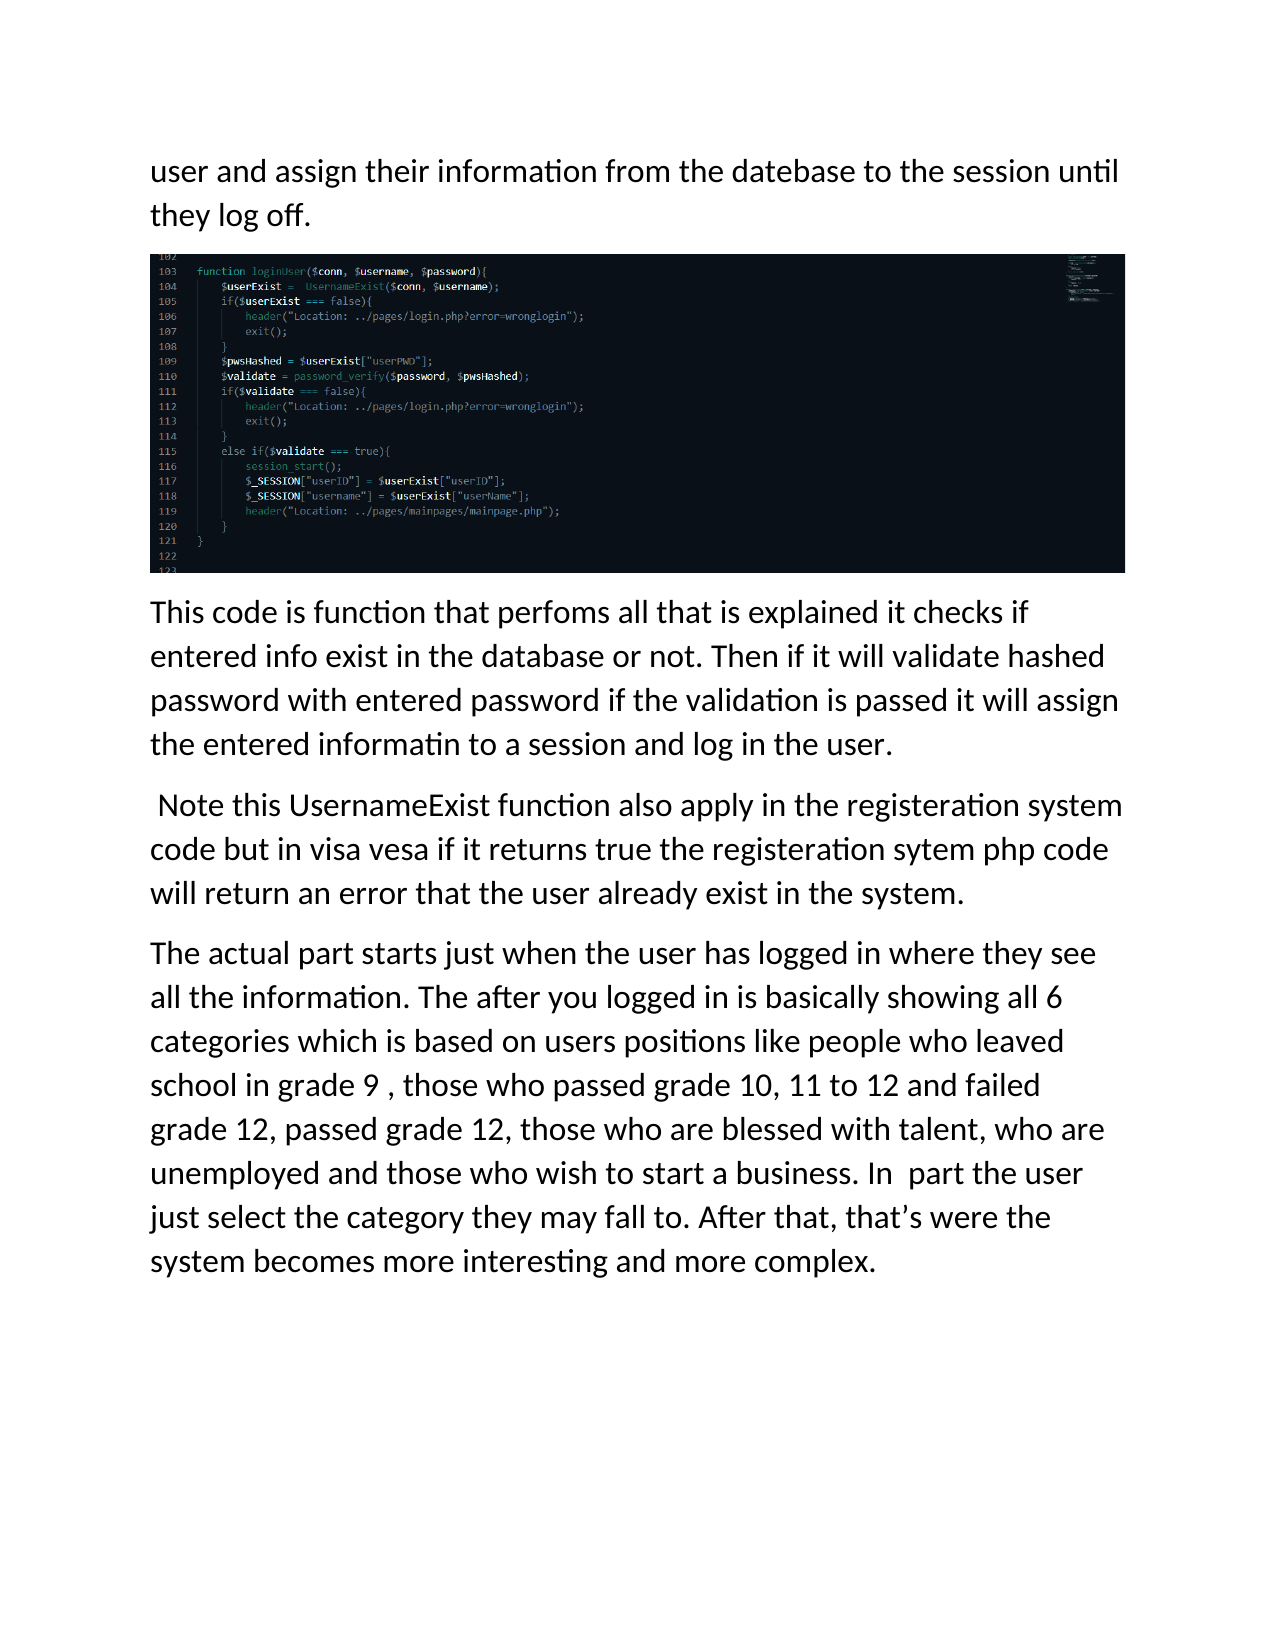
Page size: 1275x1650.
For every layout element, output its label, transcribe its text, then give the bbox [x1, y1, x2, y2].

text The actual part starts just when the user has logged in where they see all the information. The after you logged in is basically showing all 6 categories which is based on users positions like people who leaved school in grade 9 , those who passed grade 10, 11 to 12 and failed grade 12, passed grade 12, those who are blessed with talent, who are unemployed and those who wish to start a business. In part the user just select the category they may fall to. After that, that’s were the system becomes more interesting and more complex. [150, 932, 1125, 1281]
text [150, 150, 1125, 235]
picture [150, 254, 1125, 573]
text This code is function that perfoms all that is explained it checks if entered info exist in the database or not. Then if it will validate hashed password with entered password if the validation is passed it will assign the entered informatin to a session and log in the user. [150, 591, 1125, 764]
text Note this UsernameExist function also apply in the registeration system code but in visa vesa if it returns true the registeration sytem php code will return an error that the user already exist in the system. [150, 784, 1125, 912]
